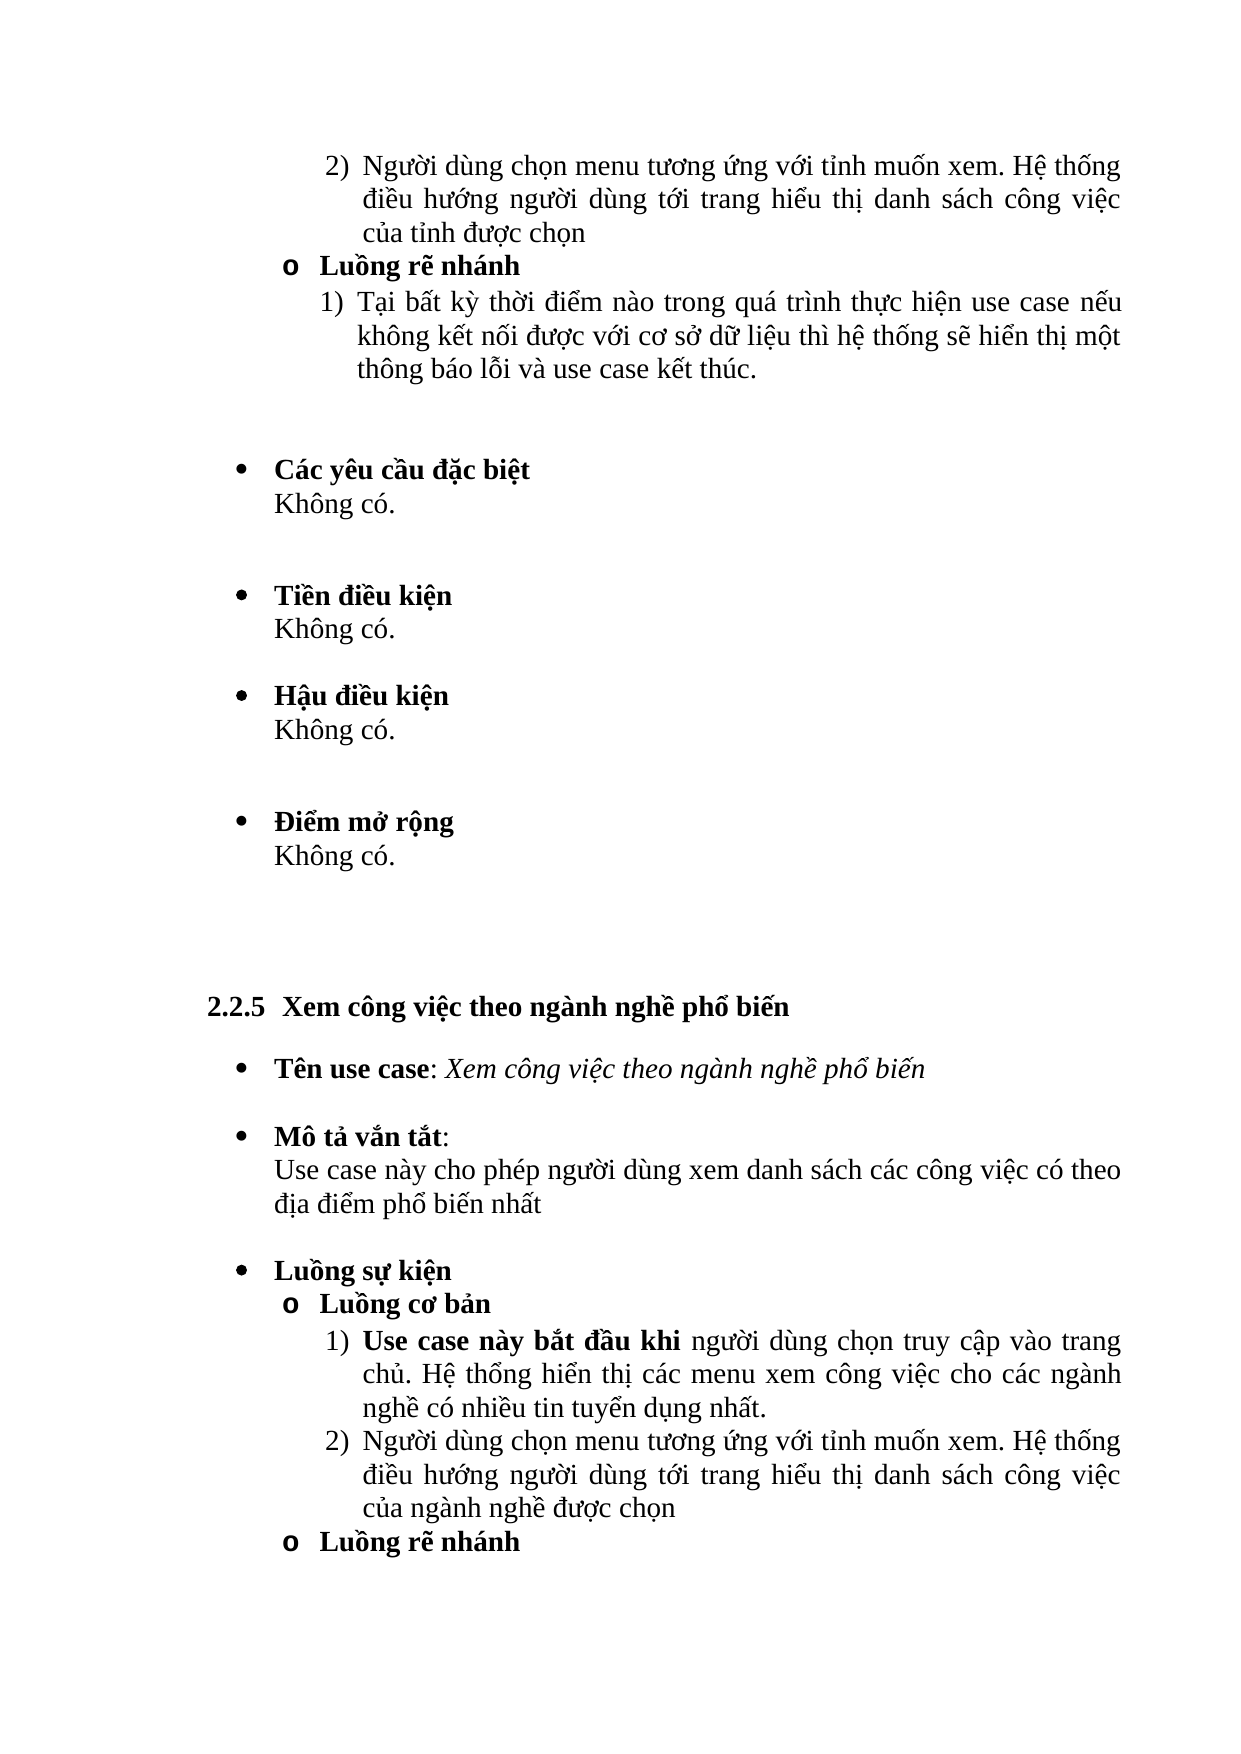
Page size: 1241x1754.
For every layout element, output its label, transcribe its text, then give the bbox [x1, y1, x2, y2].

list Luồng rẽ nhánh [282, 1524, 1122, 1560]
list Người dùng chọn menu tương ứng với tỉnh muốn xem. Hệ thống điều hướng người dùng tới trang hiểu thị danh sách công việc của ngành nghề được chọn [325, 1423, 1122, 1524]
list Người dùng chọn menu tương ứng với tỉnh muốn xem. Hệ thống điều hướng người dùng tới trang hiểu thị danh sách công việc của tỉnh được chọn [325, 148, 1122, 248]
list Không có. [274, 611, 1122, 645]
subtitle Xem công việc theo ngành nghề phổ biến [207, 989, 1122, 1022]
list Không có. [274, 712, 1122, 746]
list Mô tả vắn tắt: [236, 1119, 1122, 1152]
list Hậu điều kiện [236, 678, 1122, 712]
list Tại bất kỳ thời điểm nào trong quá trình thực hiện use case nếu không kết nối được với cơ sở dữ liệu thì hệ thống sẽ hiển thị một thông báo lỗi và use case kết thúc. [319, 284, 1122, 385]
list Luồng cơ bản [282, 1287, 1122, 1323]
list Use case này bắt đầu khi người dùng chọn truy cập vào trang chủ. Hệ thổng hiển thị các menu xem công việc cho các ngành nghề có nhiều tin tuyển dụng nhất. [325, 1323, 1122, 1423]
list Luồng sự kiện [236, 1253, 1122, 1287]
list Luồng rẽ nhánh [282, 248, 1122, 284]
list Tên use case: Xem công việc theo ngành nghề phổ biến [236, 1052, 1122, 1085]
list Không có. [274, 838, 1122, 871]
list Điểm mở rộng [236, 804, 1122, 838]
list Các yêu cầu đặc biệt [236, 452, 1122, 486]
list Không có. [274, 486, 1122, 519]
list Tiền điều kiện [236, 578, 1122, 611]
list Use case này cho phép người dùng xem danh sách các công việc có theo địa điểm phổ biến nhất [274, 1152, 1122, 1219]
